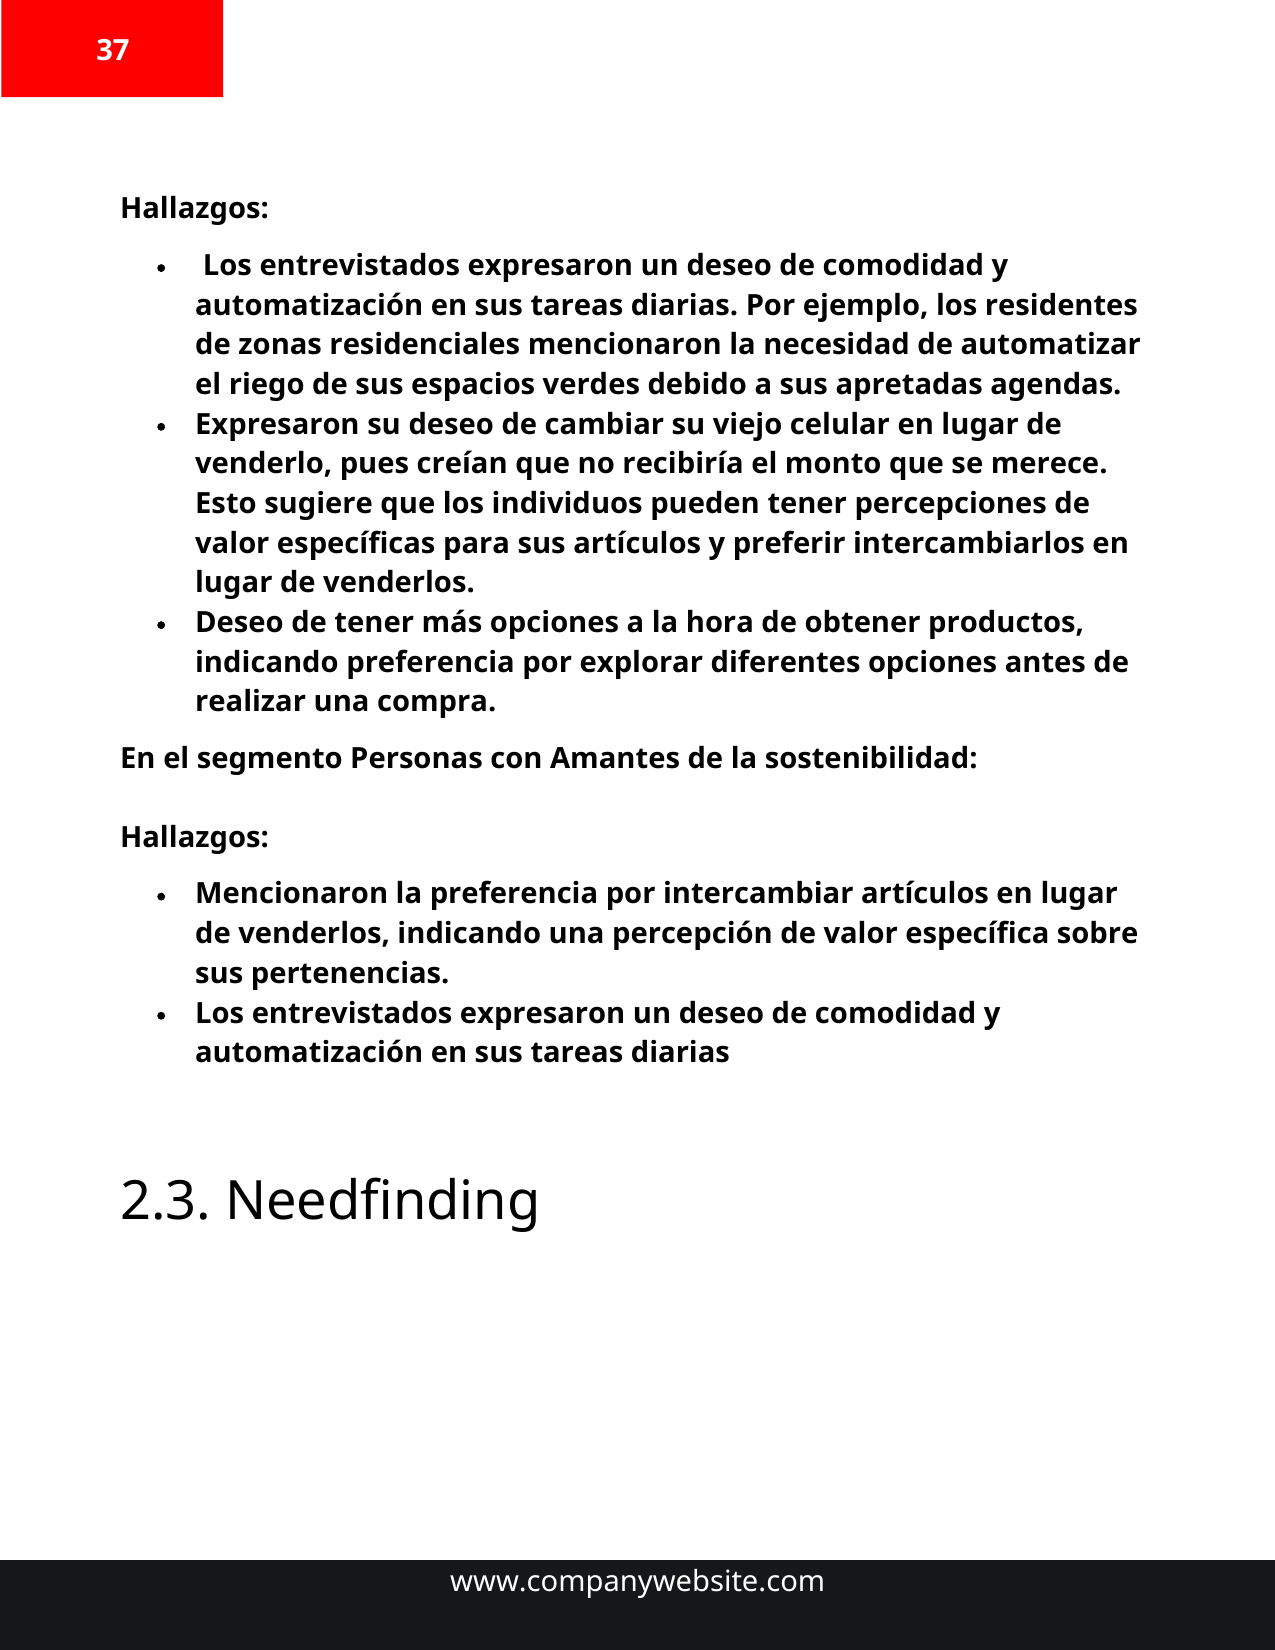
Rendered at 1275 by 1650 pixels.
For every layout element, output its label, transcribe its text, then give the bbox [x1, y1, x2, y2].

text 2.3. Needfinding [120, 1088, 1155, 1235]
list Expresaron su deseo de cambiar su viejo celular en lugar de venderlo, pues creían que no recibiría el monto que se merece. Esto sugiere que los individuos pueden tener percepciones de valor específicas para sus artículos y preferir intercambiarlos en lugar de venderlos. [157, 403, 1155, 601]
list Mencionaron la preferencia por intercambiar artículos en lugar de venderlos, indicando una percepción de valor específica sobre sus pertenencias. [157, 873, 1155, 992]
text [120, 148, 1155, 227]
list Los entrevistados expresaron un deseo de comodidad y automatización en sus tareas diarias [157, 992, 1155, 1071]
text En el segmento Personas con Amantes de la sostenibilidad: Hallazgos: [120, 737, 1155, 856]
list Los entrevistados expresaron un deseo de comodidad y automatización en sus tareas diarias. Por ejemplo, los residentes de zonas residenciales mencionaron la necesidad de automatizar el riego de sus espacios verdes debido a sus apretadas agendas. [157, 244, 1155, 403]
list Deseo de tener más opciones a la hora de obtener productos, indicando preferencia por explorar diferentes opciones antes de realizar una compra. [157, 601, 1155, 720]
